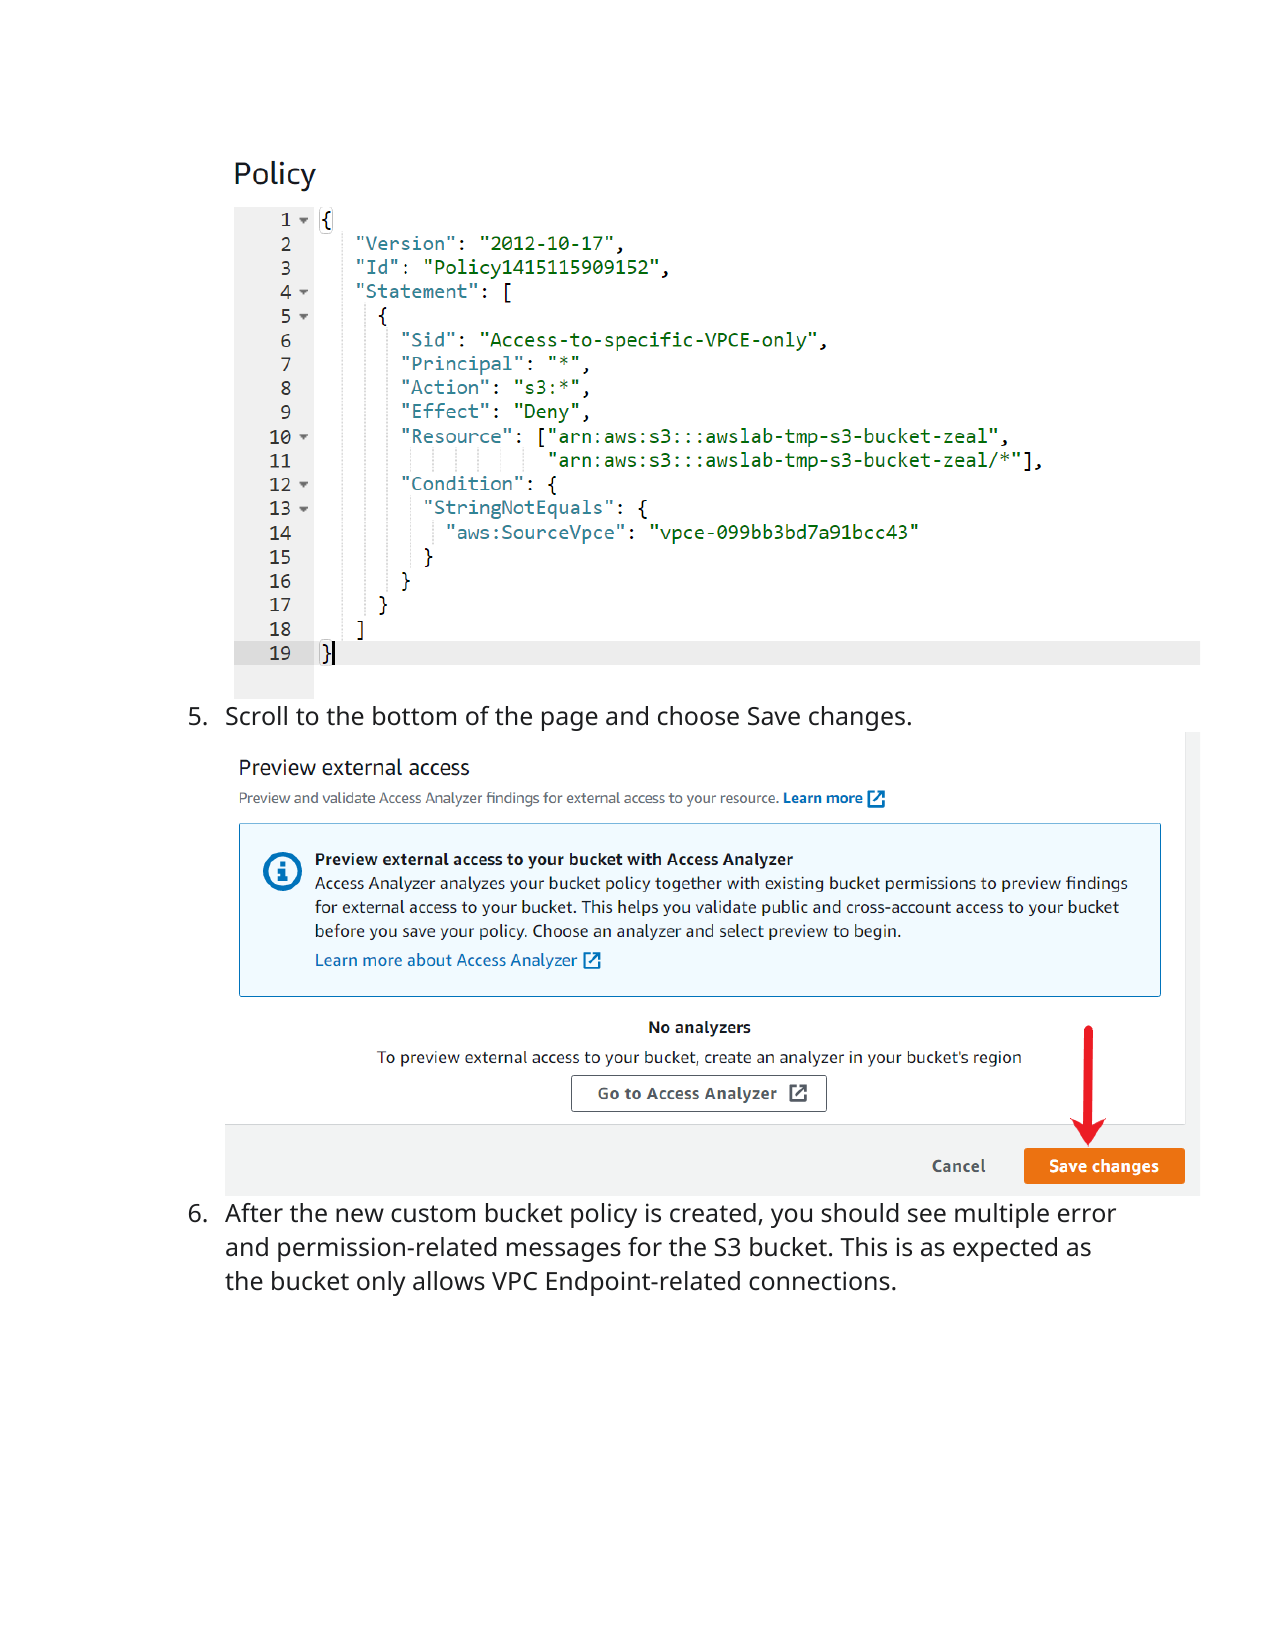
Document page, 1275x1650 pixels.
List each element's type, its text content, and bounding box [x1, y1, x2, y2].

list After the new custom bucket policy is created, you should see multiple error and permission-related messages for the S3 bucket. This is as expected as the bucket only allows VPC Endpoint-related connections. [187, 1196, 1125, 1298]
picture [225, 150, 1200, 699]
list Scroll to the bottom of the page and choose Save changes. [187, 698, 1125, 732]
picture [225, 732, 1200, 1196]
